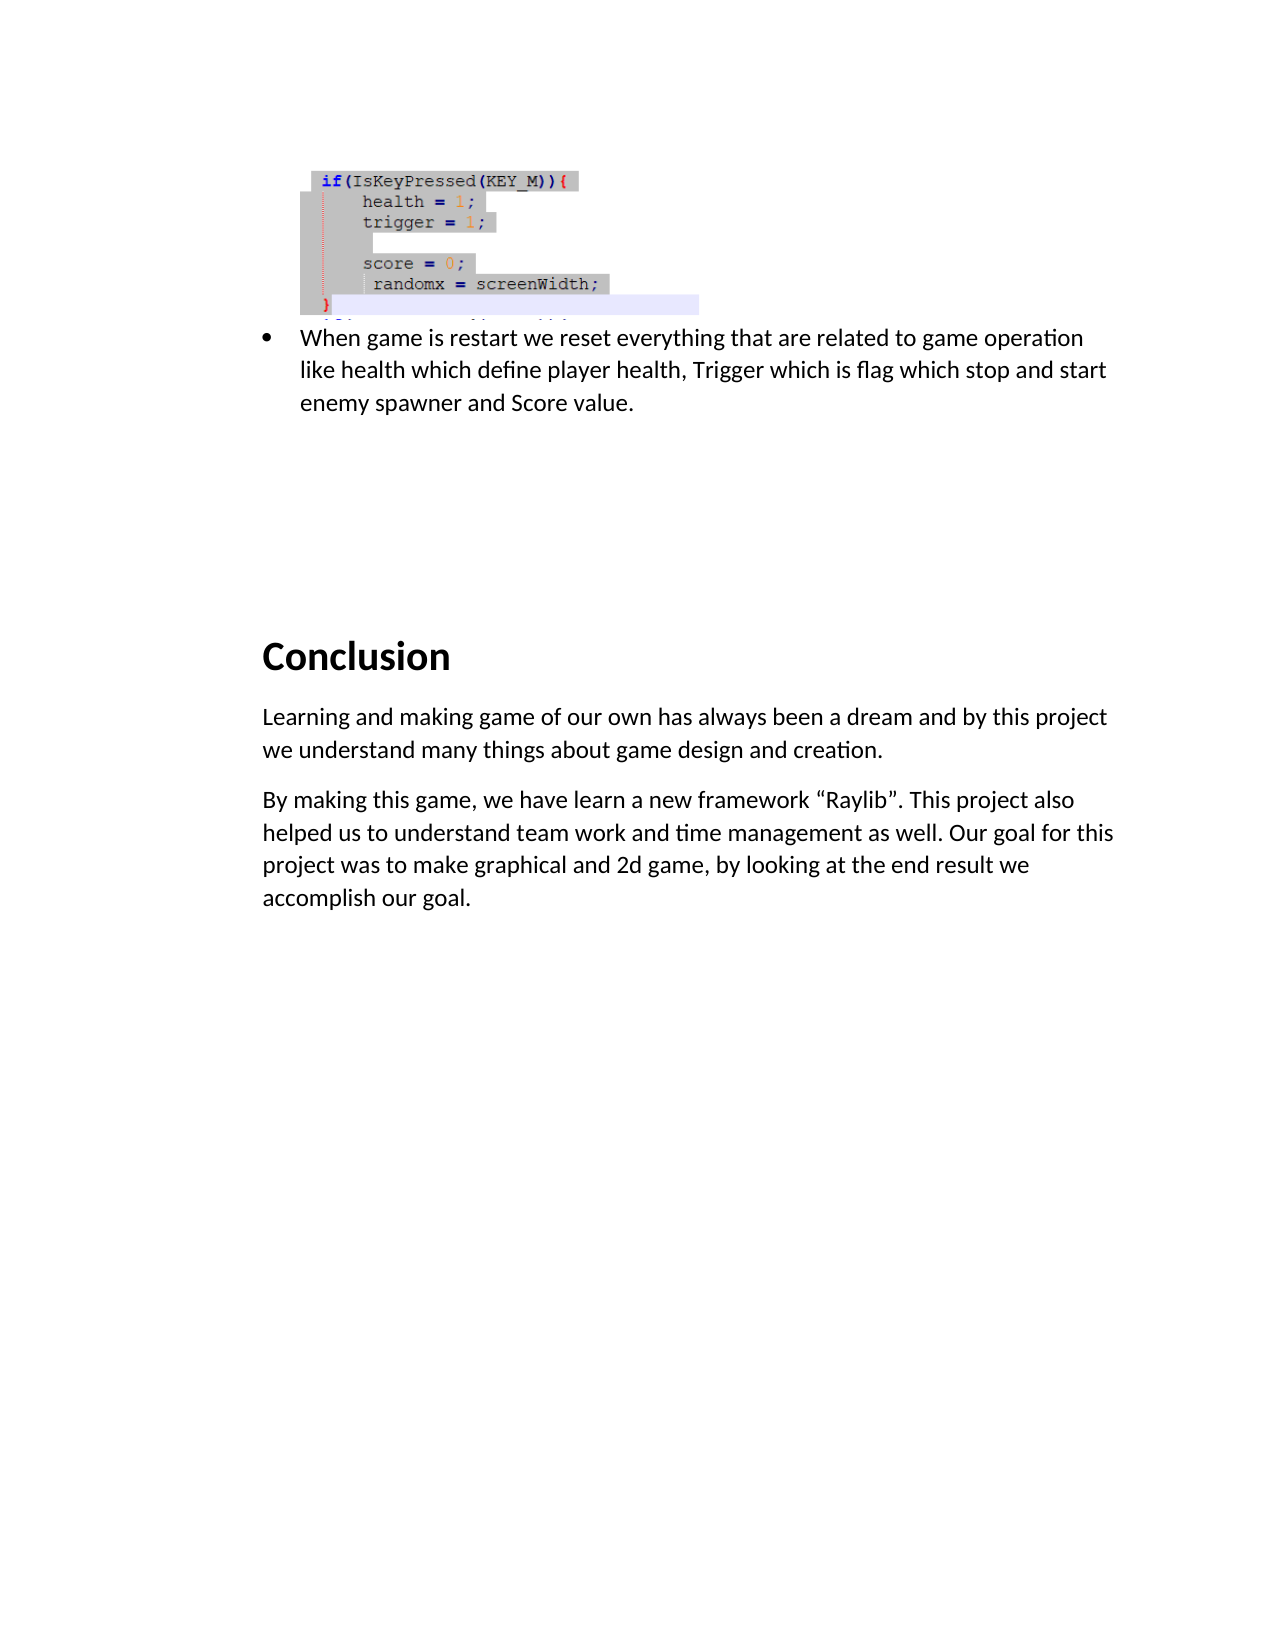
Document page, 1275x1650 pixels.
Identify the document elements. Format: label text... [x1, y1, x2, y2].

list When game is restart we reset everything that are related to game operation like health which define player health, Trigger which is flag which stop and start enemy spawner and Score value. [262, 322, 1125, 418]
text Conclusion [262, 630, 1125, 681]
text By making this game, we have learn a new framework “Raylib”. This project also helped us to understand team work and time management as well. Our goal for this project was to make graphical and 2d game, by looking at the end result we accomplish our goal. [262, 784, 1125, 913]
picture [300, 150, 700, 320]
text Learning and making game of our own has always been a dream and by this project we understand many things about game design and creation. [262, 701, 1125, 765]
